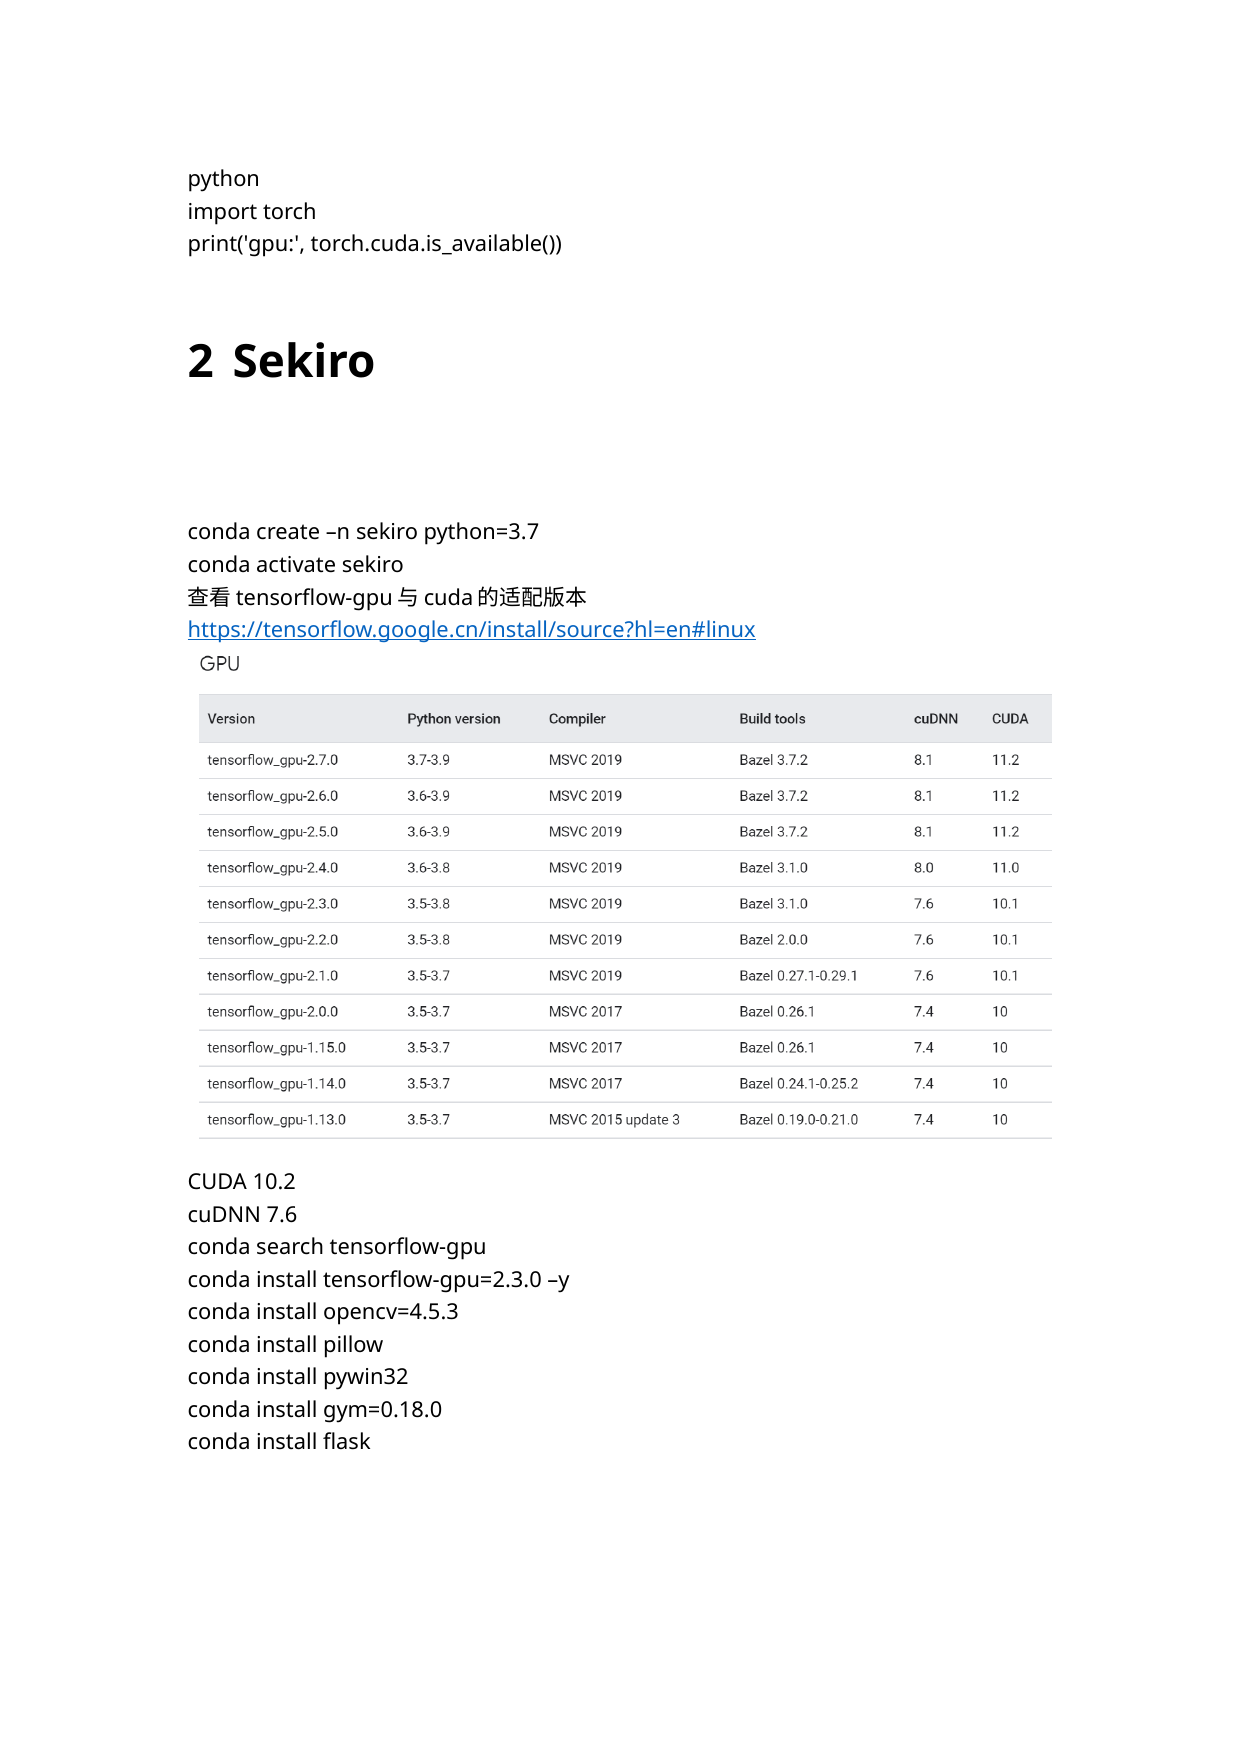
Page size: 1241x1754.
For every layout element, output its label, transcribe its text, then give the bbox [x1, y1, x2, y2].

text print('gpu:', torch.cuda.is_available()) [187, 227, 1053, 259]
text conda create –n sekiro python=3.7 [187, 515, 1053, 547]
subtitle Sekiro [187, 327, 1053, 392]
text conda install flask [187, 1425, 1053, 1457]
text conda install tensorflow-gpu=2.3.0 –y [187, 1262, 1053, 1295]
text python [187, 162, 1053, 194]
text conda install pillow [187, 1327, 1053, 1360]
text cuDNN 7.6 [187, 1197, 1053, 1230]
text conda install gym=0.18.0 [187, 1392, 1053, 1425]
text conda install pywin32 [187, 1360, 1053, 1392]
text https://tensorflow.google.cn/install/source?hl=en#linux [187, 612, 1053, 644]
text conda install opencv=4.5.3 [187, 1295, 1053, 1327]
text CUDA 10.2 [187, 1165, 1053, 1197]
text import torch [187, 194, 1053, 227]
text conda activate sekiro [187, 547, 1053, 580]
picture [187, 644, 1053, 1143]
text conda search tensorflow-gpu [187, 1230, 1053, 1262]
text 查看tensorflow-gpu与cuda的适配版本 [187, 580, 1053, 612]
